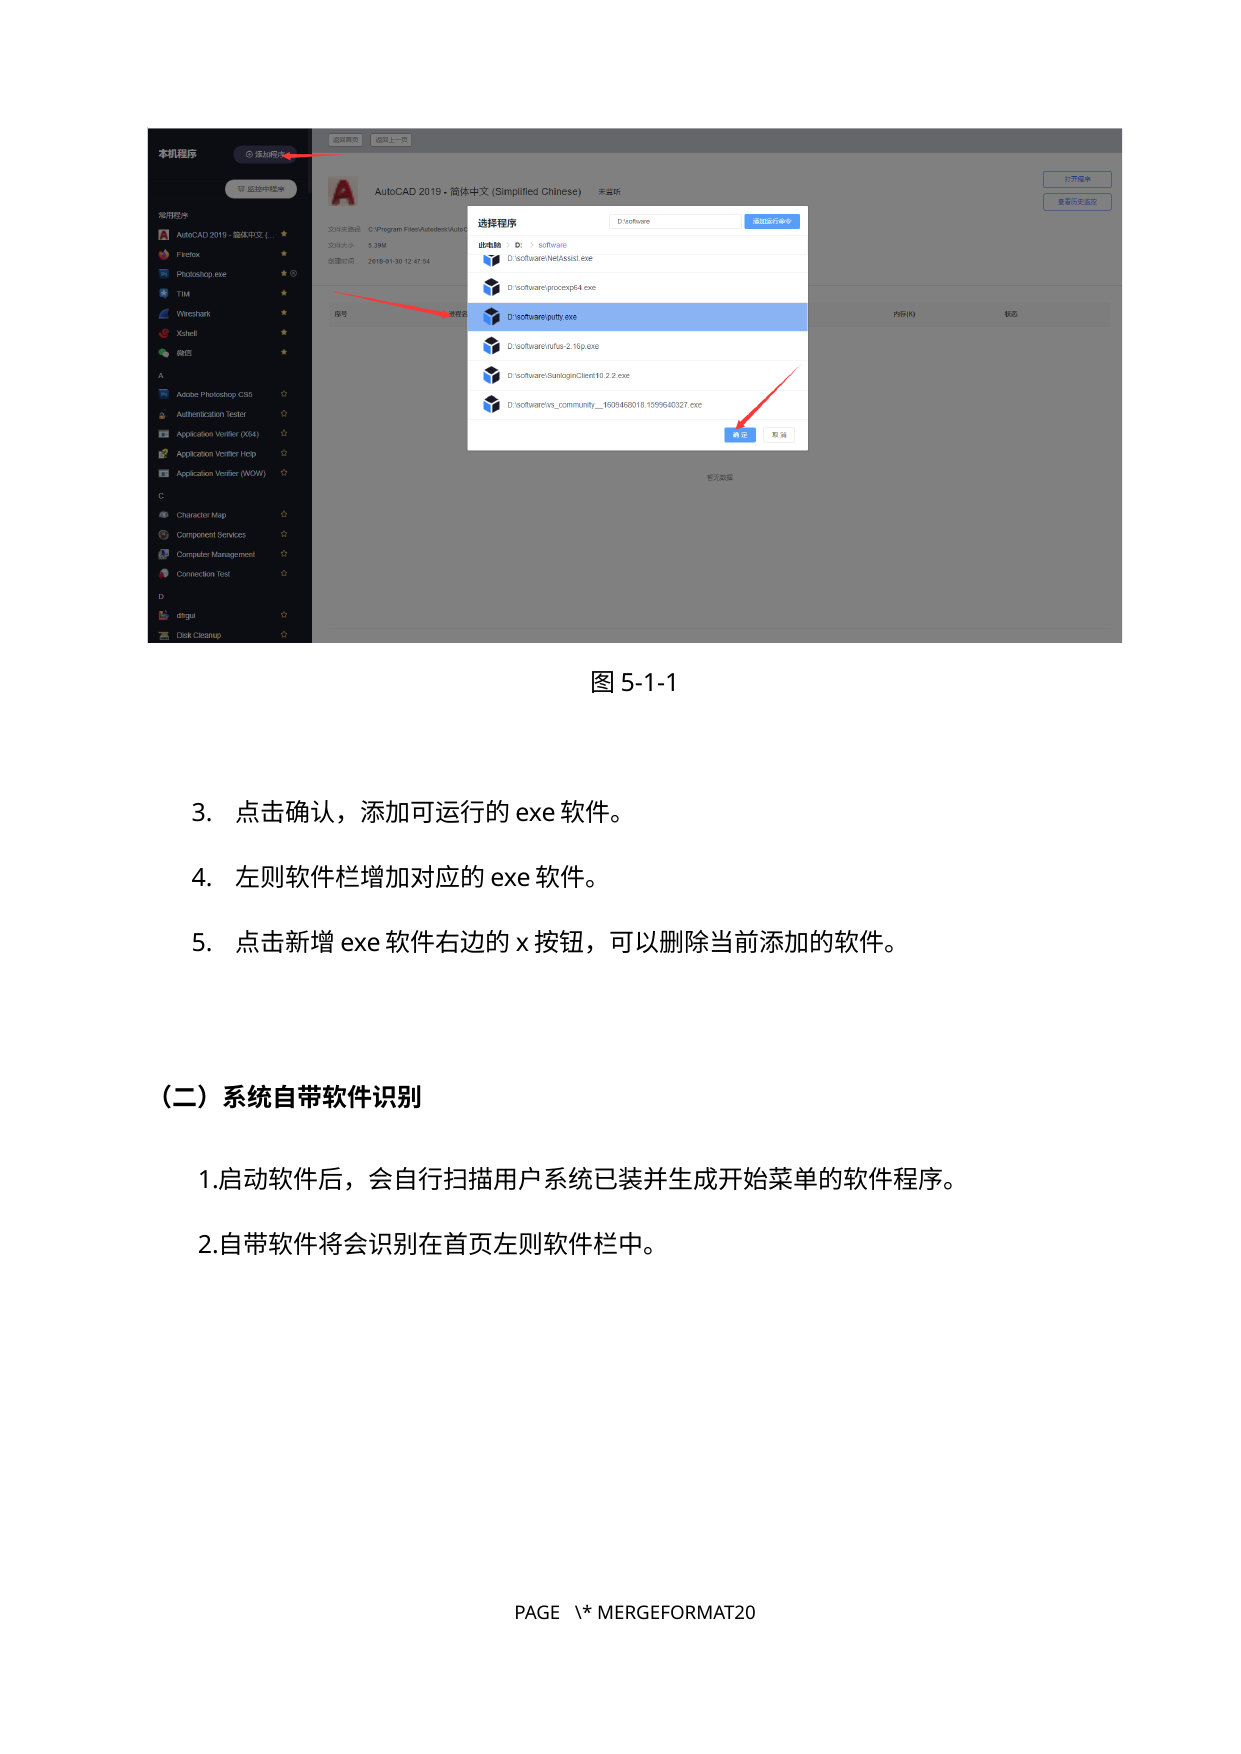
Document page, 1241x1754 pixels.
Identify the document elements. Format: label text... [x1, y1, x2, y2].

text 图5-1-1 [148, 648, 1122, 713]
text 2.自带软件将会识别在首页左则软件栏中。 [148, 1210, 1122, 1275]
picture [147, 127, 1123, 643]
list 左则软件栏增加对应的exe软件。 [148, 843, 1122, 908]
subtitle （二）系统自带软件识别 [148, 1063, 1122, 1128]
list 点击确认，添加可运行的exe软件。 [148, 778, 1122, 843]
text 1.启动软件后，会自行扫描用户系统已装并生成开始菜单的软件程序。 [148, 1145, 1122, 1210]
list 点击新增exe软件右边的x按钮，可以删除当前添加的软件。 [148, 908, 1122, 973]
